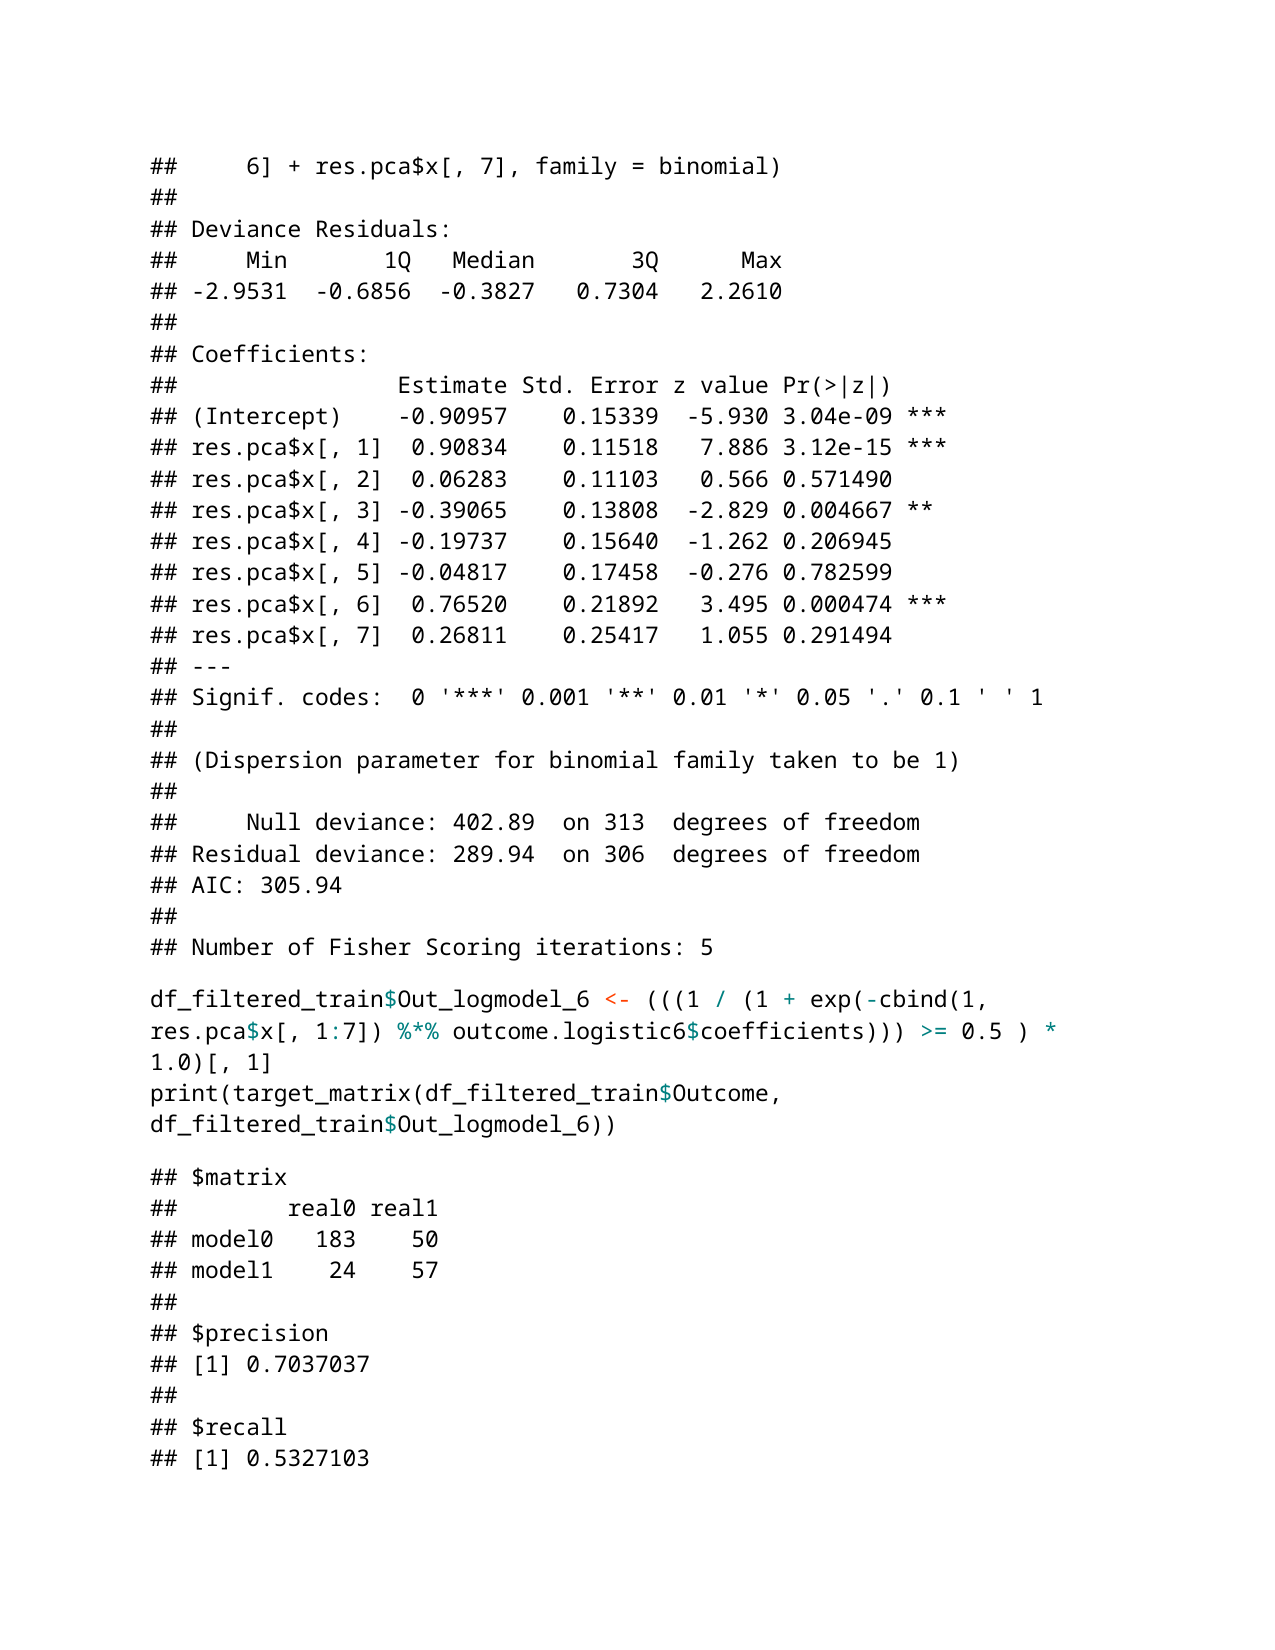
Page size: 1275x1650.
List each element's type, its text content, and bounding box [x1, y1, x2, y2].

text df_filtered_train$Out_logmodel_6 <- (((1 / (1 + exp(-cbind(1, res.pca$x[, 1:7]) %*% outcome.logistic6$coefficients))) >= 0.5 ) * 1.0)[, 1] print(target_matrix(df_filtered_train$Outcome, df_filtered_train$Out_logmodel_6)) [150, 983, 1125, 1139]
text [150, 1160, 1125, 1473]
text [150, 150, 1125, 962]
